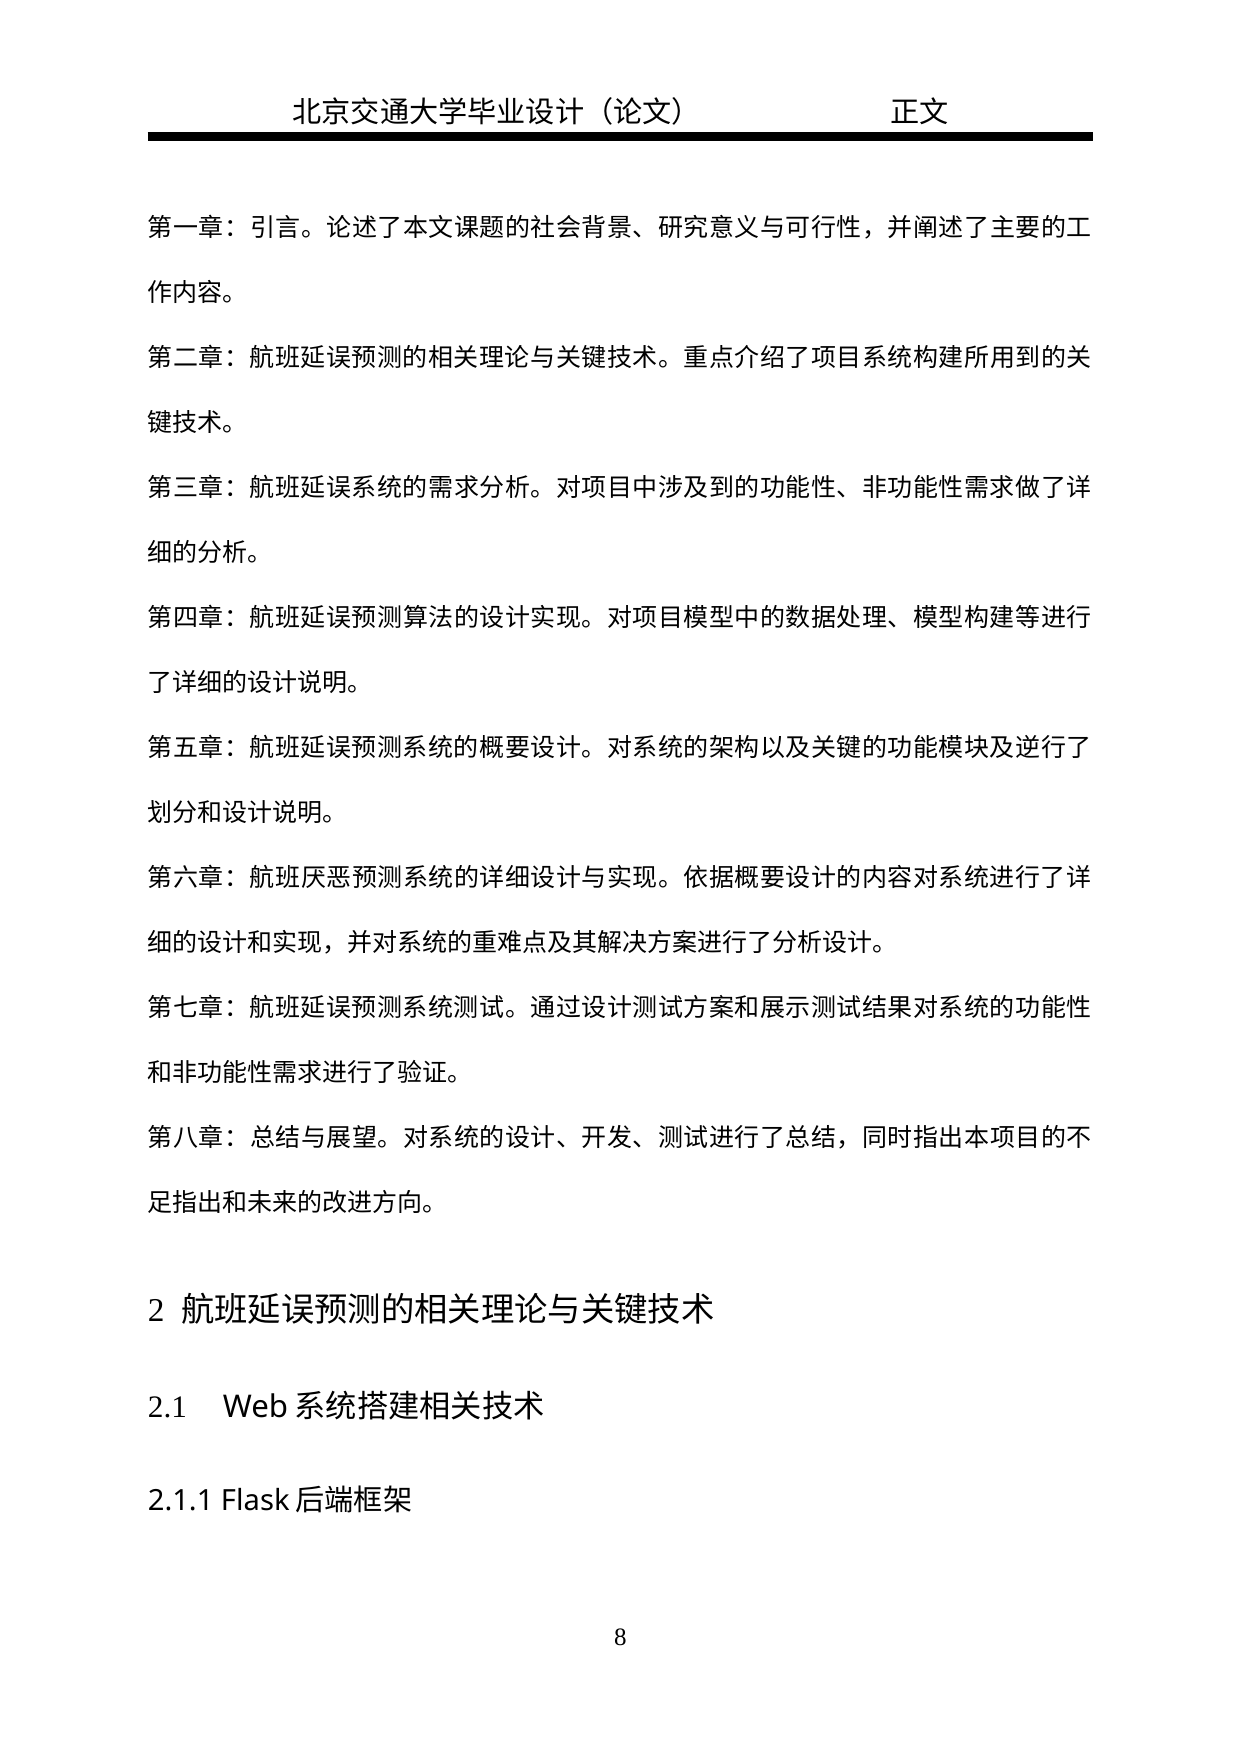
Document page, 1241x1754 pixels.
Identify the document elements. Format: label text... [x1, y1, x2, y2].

text 2.1.1 Flask后端框架 [148, 1477, 1092, 1519]
text Web系统搭建相关技术 [148, 1381, 1092, 1427]
text 第六章：航班厌恶预测系统的详细设计与实现。依据概要设计的内容对系统进行了详细的设计和实现，并对系统的重难点及其解决方案进行了分析设计。 [148, 843, 1092, 973]
text 第二章：航班延误预测的相关理论与关键技术。重点介绍了项目系统构建所用到的关键技术。 [148, 323, 1092, 453]
text 第五章：航班延误预测系统的概要设计。对系统的架构以及关键的功能模块及逆行了划分和设计说明。 [148, 713, 1092, 843]
text 第四章：航班延误预测算法的设计实现。对项目模型中的数据处理、模型构建等进行了详细的设计说明。 [148, 583, 1092, 713]
text 第一章：引言。论述了本文课题的社会背景、研究意义与可行性，并阐述了主要的工作内容。 [148, 193, 1092, 323]
text 航班延误预测的相关理论与关键技术 [148, 1283, 1092, 1331]
text 第三章：航班延误系统的需求分析。对项目中涉及到的功能性、非功能性需求做了详细的分析。 [148, 453, 1092, 583]
text 第七章：航班延误预测系统测试。通过设计测试方案和展示测试结果对系统的功能性和非功能性需求进行了验证。 [148, 973, 1092, 1103]
text 第八章：总结与展望。对系统的设计、开发、测试进行了总结，同时指出本项目的不足指出和未来的改进方向。 [148, 1103, 1092, 1233]
